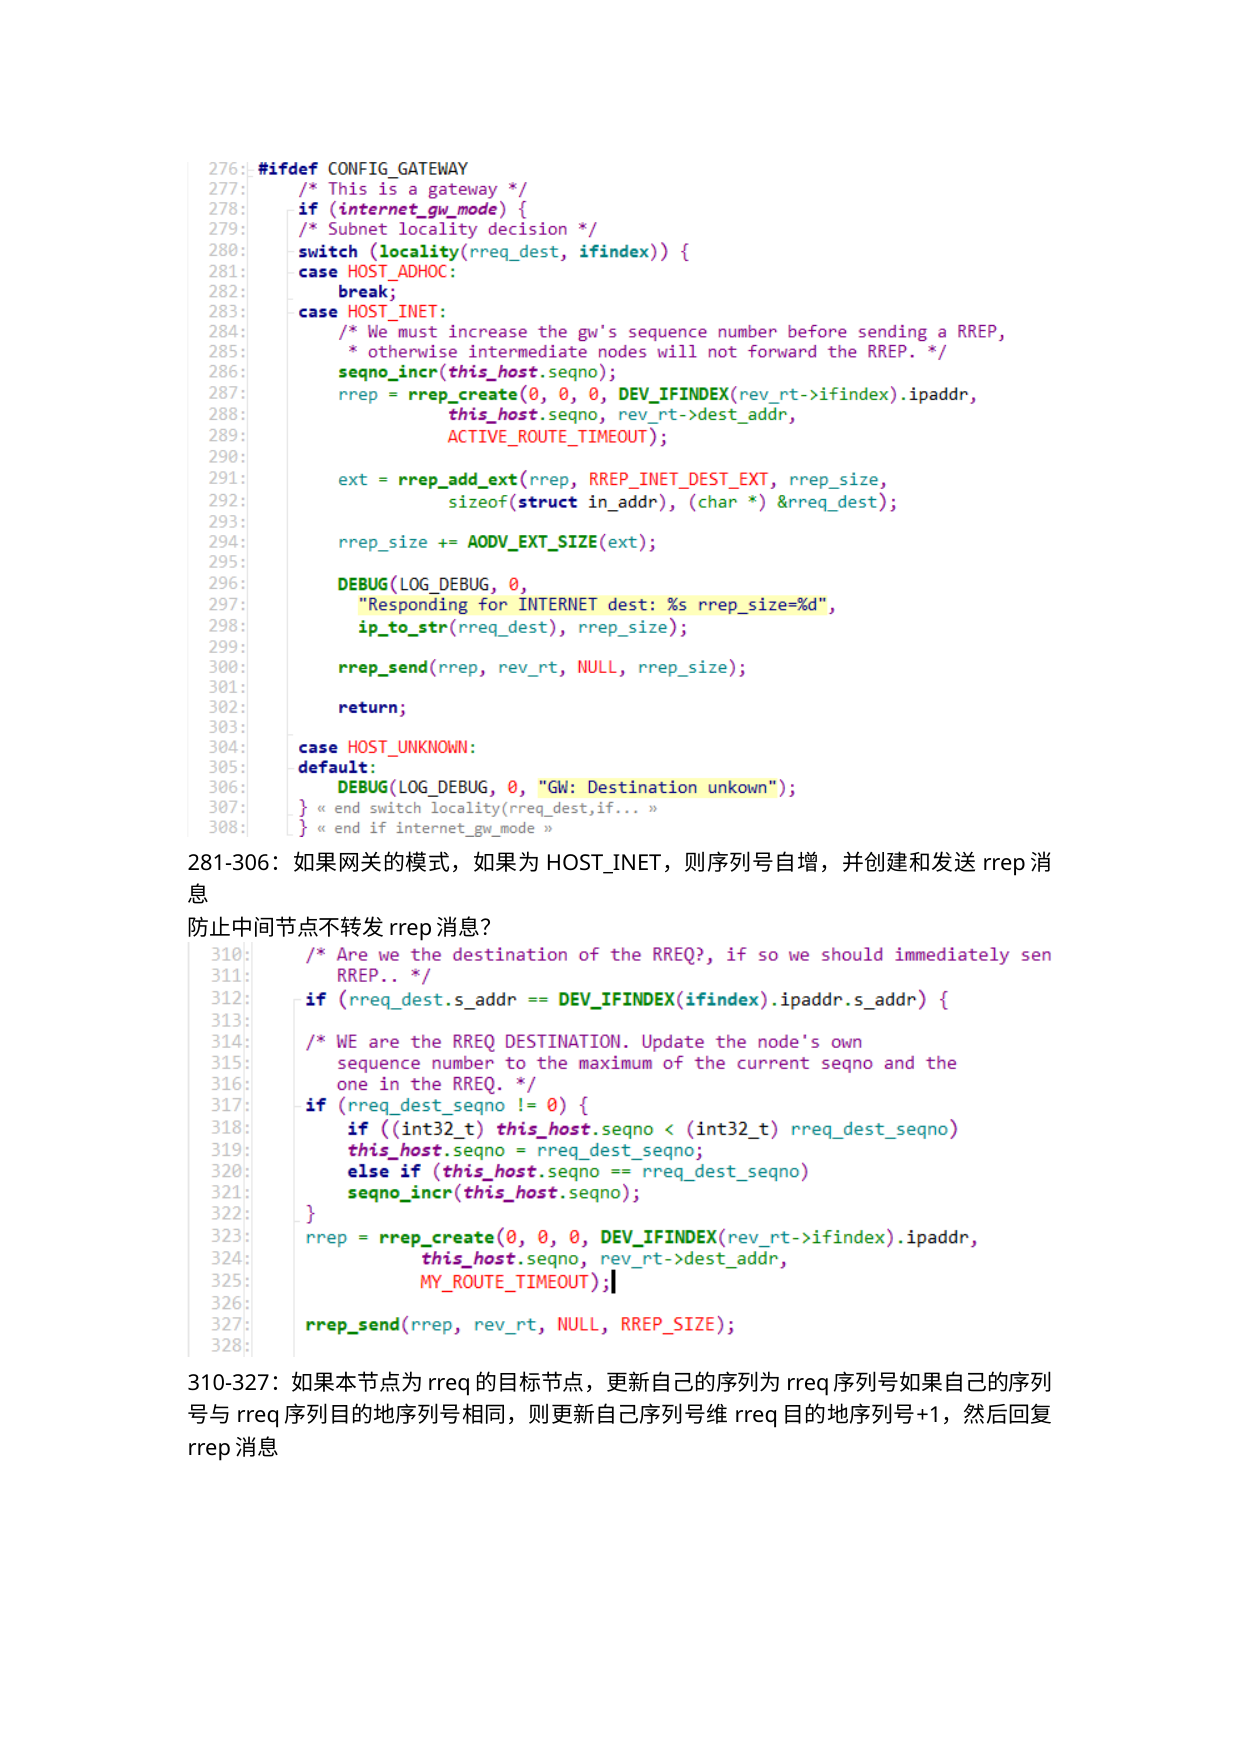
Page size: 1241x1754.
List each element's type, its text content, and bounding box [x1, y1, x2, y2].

text 310-327：如果本节点为rreq的目标节点，更新自己的序列为rreq序列号如果自己的序列号与rreq序列目的地序列号相同，则更新自己序列号维rreq目的地序列号+1，然后回复rrep消息 [187, 1364, 1053, 1462]
picture [187, 162, 1004, 837]
picture [187, 942, 1052, 1357]
text 281-306：如果网关的模式，如果为HOST_INET，则序列号自增，并创建和发送rrep消息 [187, 844, 1053, 909]
text 防止中间节点不转发rrep消息？ [187, 909, 1053, 942]
